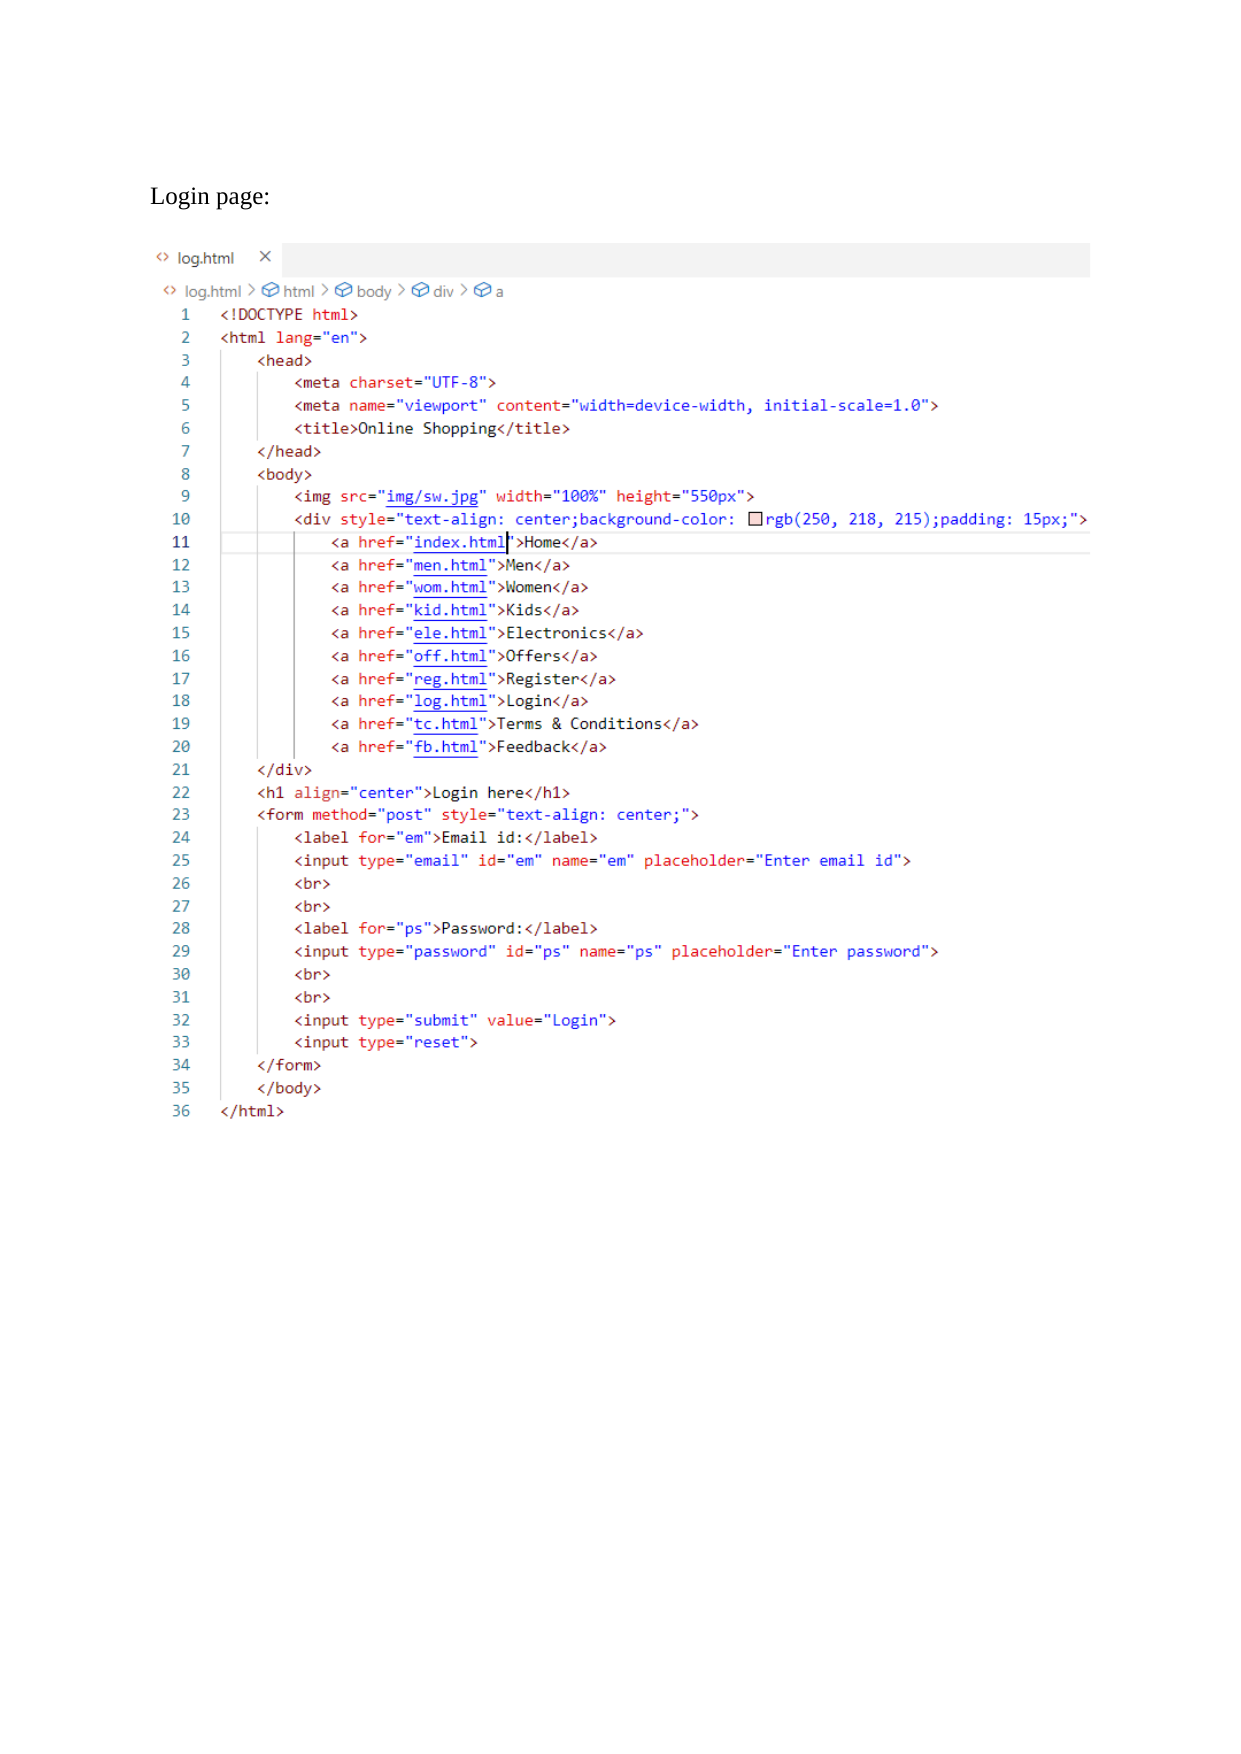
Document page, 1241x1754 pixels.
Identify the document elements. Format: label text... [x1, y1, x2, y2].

text Login page: [150, 181, 1090, 210]
picture [150, 243, 1091, 1121]
